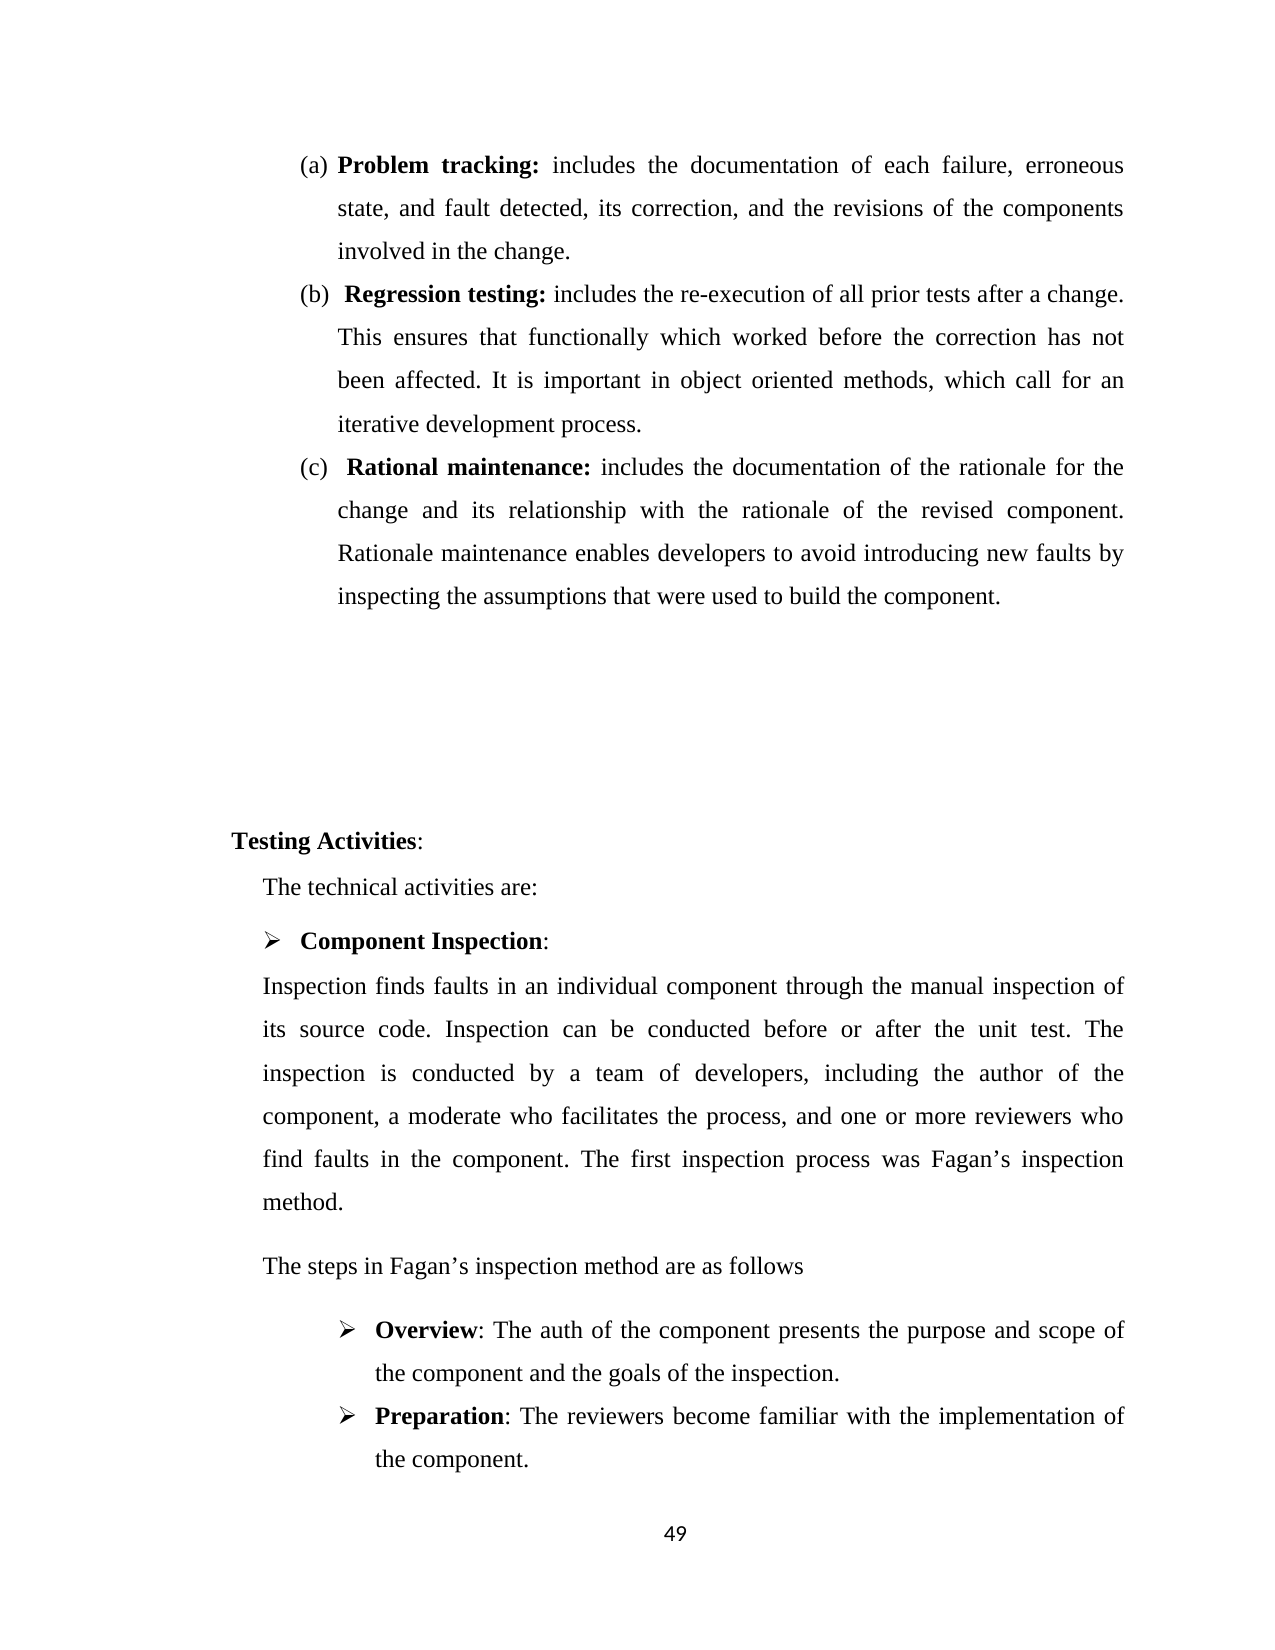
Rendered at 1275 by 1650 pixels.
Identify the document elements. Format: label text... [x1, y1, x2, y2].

list Problem tracking: includes the documentation of each failure, erroneous state, and fault detected, its correction, and the revisions of the components involved in the change. [300, 150, 1125, 265]
text The steps in Fagan’s inspection method are as follows [225, 1251, 1125, 1280]
list Preparation: The reviewers become familiar with the implementation of the component. [337, 1401, 1125, 1473]
text The technical activities are: [225, 872, 1125, 901]
text Testing Activities: [225, 826, 1125, 855]
list Component Inspection: [262, 926, 1125, 954]
list Rational maintenance: includes the documentation of the rationale for the change and its relationship with the rationale of the revised component. Rationale maintenance enables developers to avoid introducing new faults by inspecting the assumptions that were used to build the component. [300, 452, 1125, 610]
list Regression testing: includes the re-execution of all prior tests after a change. This ensures that functionally which worked before the correction has not been affected. It is important in object oriented methods, which call for an iterative development process. [300, 279, 1125, 437]
text Inspection finds faults in an individual component through the manual inspection of its source code. Inspection can be conducted before or after the unit test. The inspection is conducted by a team of developers, including the author of the component, a moderate who facilitates the process, and one or more reviewers who find faults in the component. The first inspection process was Fagan’s inspection method. [262, 971, 1125, 1216]
list Overview: The auth of the component presents the purpose and scope of the component and the goals of the inspection. [337, 1315, 1125, 1387]
